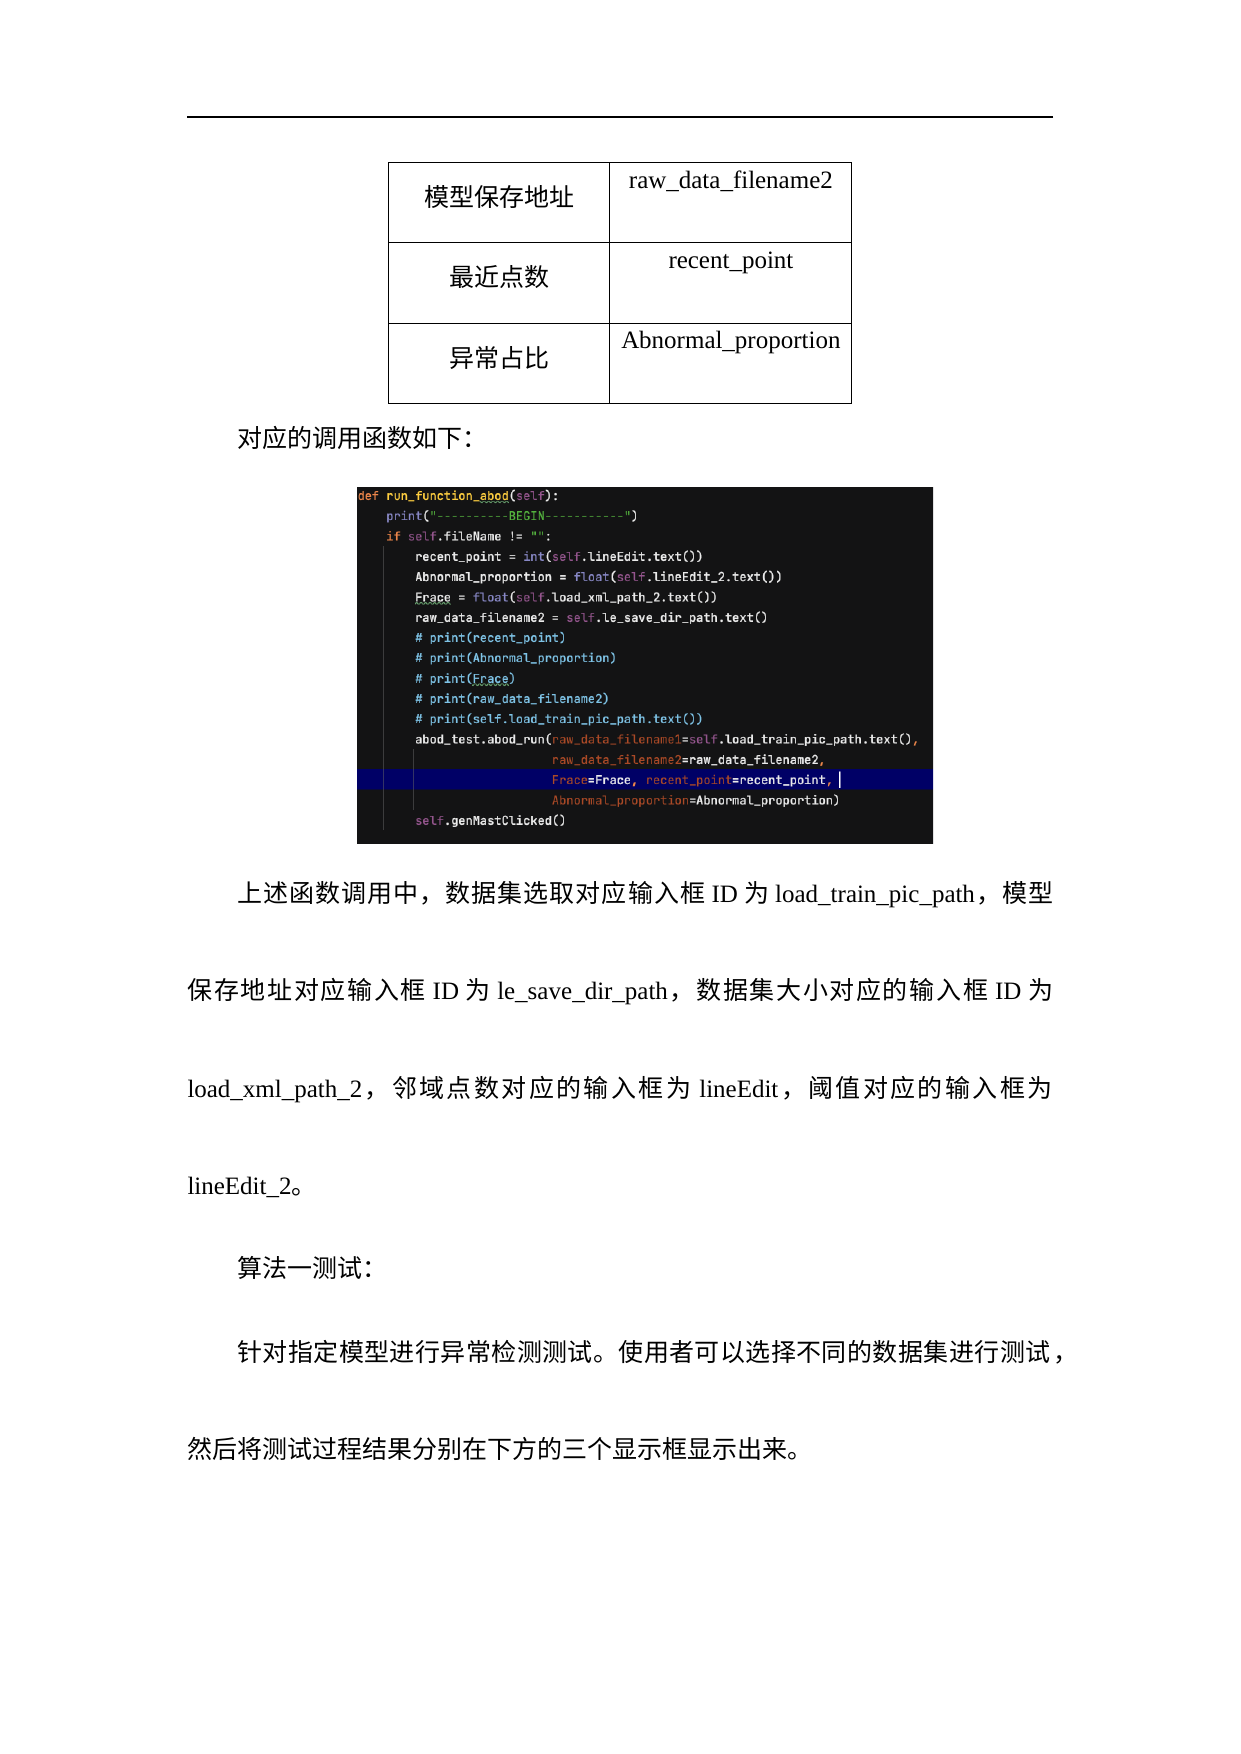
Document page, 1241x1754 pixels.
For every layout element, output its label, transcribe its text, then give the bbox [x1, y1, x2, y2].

text 对应的调用函数如下： [187, 404, 1053, 469]
text 针对指定模型进行异常检测测试。使用者可以选择不同的数据集进行测试，然后将测试过程结果分别在下方的三个显示框显示出来。 [187, 1318, 1053, 1480]
table_cell recent_point [610, 243, 851, 323]
table_cell 模型保存地址 [389, 163, 609, 242]
text 算法一测试： [187, 1234, 1053, 1299]
table_cell 最近点数 [389, 243, 609, 323]
table_cell Abnormal_proportion [610, 324, 851, 403]
picture [357, 487, 934, 844]
table_cell 异常占比 [389, 324, 609, 403]
table_cell raw_data_filename2 [610, 163, 851, 242]
text 上述函数调用中，数据集选取对应输入框ID为load_train_pic_path，模型保存地址对应输入框ID为le_save_dir_path，数据集大小对应的输入框ID为load_xml_path_2，邻域点数对应的输入框为lineEdit，阈值对应的输入框为lineEdit_2。 [187, 859, 1053, 1216]
